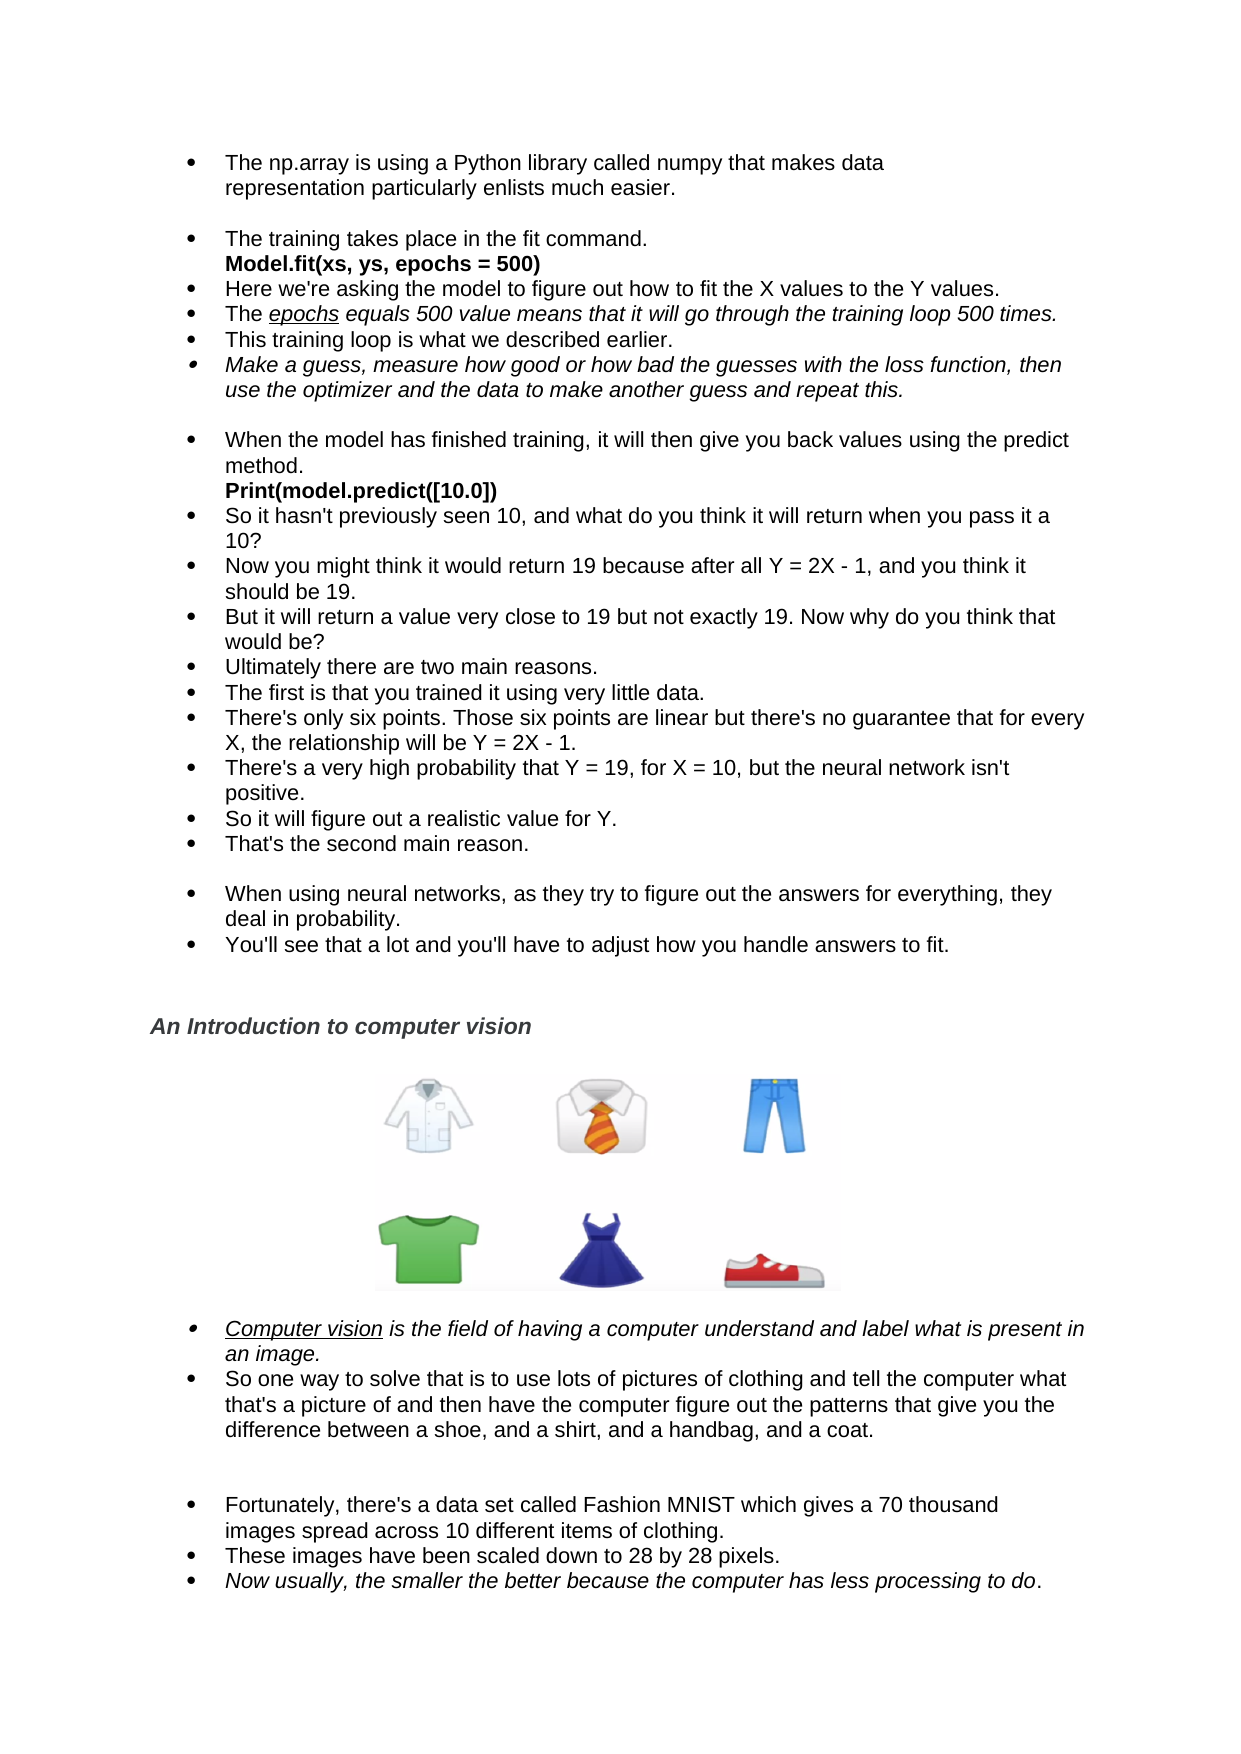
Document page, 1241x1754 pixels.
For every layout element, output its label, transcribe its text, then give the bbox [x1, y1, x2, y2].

list So it will figure out a realistic value for Y. [187, 805, 1090, 831]
list That's the second main reason. [187, 831, 1090, 856]
list Ultimately there are two main reasons. [187, 654, 1090, 679]
list There's a very high probability that Y = 19, for X = 10, but the neural network isn't positive. [187, 755, 1090, 805]
text Model.fit(xs, ys, epochs = 500) [225, 251, 1090, 276]
list Now usually, the smaller the better because the computer has less processing to do. [187, 1568, 1090, 1593]
list The training takes place in the fit command. [187, 226, 1090, 251]
list So it hasn't previously seen 10, and what do you think it will return when you pass it a 10? [187, 503, 1090, 553]
list Computer vision is the field of having a computer understand and label what is present in an image. [187, 1316, 1090, 1366]
list When using neural networks, as they try to figure out the answers for everything, they deal in probability. [187, 881, 1090, 931]
list You'll see that a lot and you'll have to adjust how you handle answers to fit. [187, 931, 1090, 957]
list This training loop is what we described earlier. [187, 326, 1090, 352]
list But it will return a value very close to 19 but not exactly 19. Now why do you think that would be? [187, 604, 1090, 654]
list There's only six points. Those six points are linear but there's no guarantee that for every X, the relationship will be Y = 2X - 1. [187, 704, 1090, 755]
text Print(model.predict([10.0]) [225, 478, 1090, 503]
list Fortunately, there's a data set called Fashion MNIST which gives a 70 thousand images spread across 10 different items of clothing. [187, 1492, 1090, 1543]
list So one way to solve that is to use lots of pictures of clothing and tell the computer what that's a picture of and then have the computer figure out the patterns that give you the difference between a shoe, and a shirt, and a handbag, and a coat. [187, 1366, 1090, 1442]
list Here we're asking the model to figure out how to fit the X values to the Y values. [187, 276, 1090, 301]
list These images have been scaled down to 28 by 28 pixels. [187, 1543, 1090, 1568]
subtitle An Introduction to computer vision [150, 1013, 1090, 1039]
list Now you might think it would return 19 because after all Y = 2X - 1, and you think it should be 19. [187, 553, 1090, 604]
list The first is that you trained it using very little data. [187, 679, 1090, 704]
picture [375, 1074, 841, 1291]
list Make a guess, measure how good or how bad the guesses with the loss function, then use the optimizer and the data to make another guess and repeat this. [187, 352, 1090, 402]
list The np.array is using a Python library called numpy that makes data representation particularly enlists much easier. [187, 150, 1090, 200]
list The epochs equals 500 value means that it will go through the training loop 500 times. [187, 301, 1090, 326]
list When the model has finished training, it will then give you back values using the predict method. [187, 427, 1090, 478]
